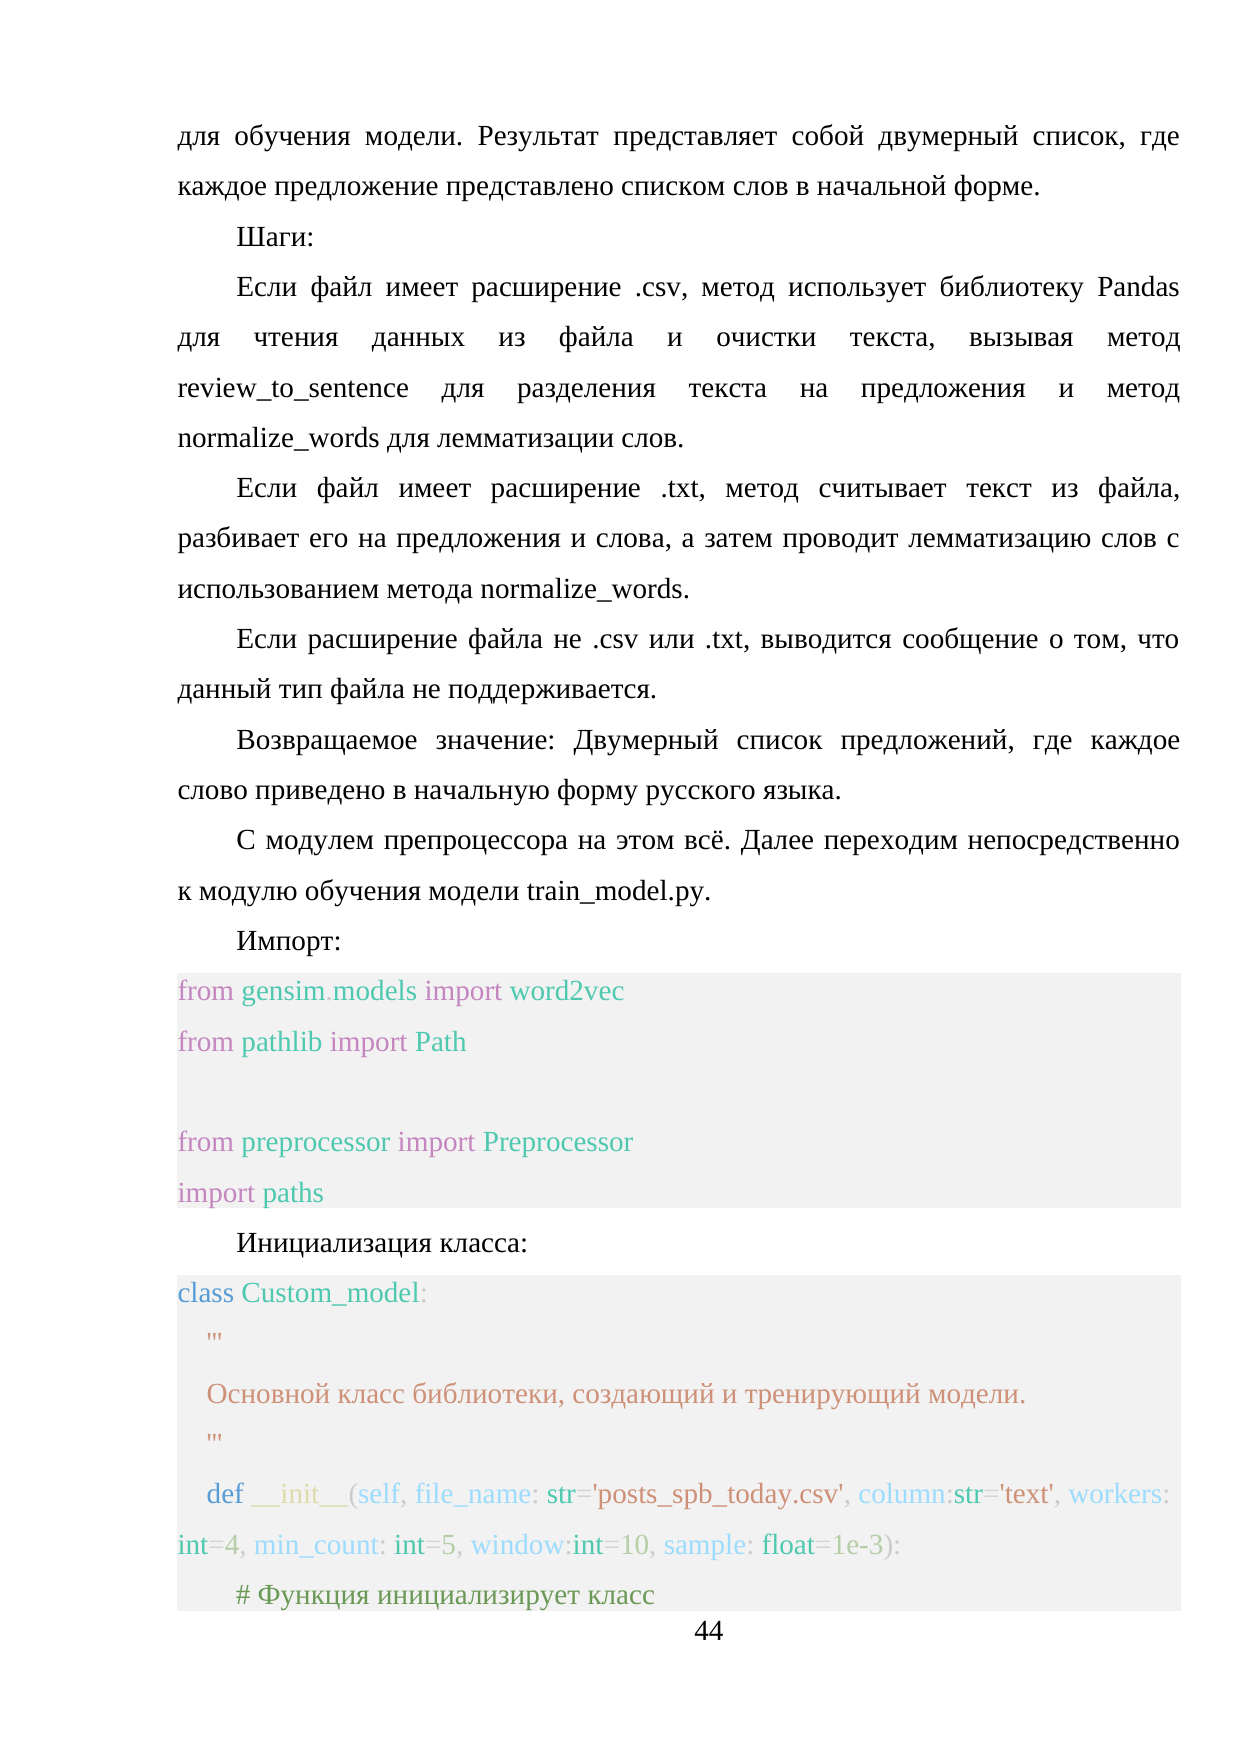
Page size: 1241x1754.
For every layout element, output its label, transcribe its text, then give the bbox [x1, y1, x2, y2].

text import paths [177, 1175, 1181, 1208]
text Если файл имеет расширение .txt, метод считывает текст из файла, разбивает его на предложения и слова, а затем проводит лемматизацию слов с использованием метода normalize_words. [177, 470, 1181, 604]
text # Функция инициализирует класс [177, 1577, 1181, 1611]
text from preprocessor import Preprocessor [177, 1124, 1181, 1158]
text class Custom_model: [177, 1275, 1181, 1309]
text def __init__(self, file_name: str='posts_spb_today.csv', column:str='text', workers: int=4, min_count: int=5, window:int=10, sample: float=1e-3): [177, 1477, 1181, 1560]
text Если файл имеет расширение .csv, метод использует библиотеку Pandas для чтения данных из файла и очистки текста, вызывая метод review_to_sentence для разделения текста на предложения и метод normalize_words для лемматизации слов. [177, 269, 1181, 453]
text С модулем препроцессора на этом всё. Далее переходим непосредственно к модулю обучения модели train_model.py. [177, 822, 1181, 906]
text ''' [177, 1426, 1181, 1460]
text Возвращаемое значение: Двумерный список предложений, где каждое слово приведено в начальную форму русского языка. [177, 722, 1181, 806]
text Если расширение файла не .csv или .txt, выводится сообщение о том, что данный тип файла не поддерживается. [177, 621, 1181, 705]
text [177, 118, 1181, 202]
text Шаги: [177, 219, 1181, 252]
text ''' [177, 1326, 1181, 1359]
text Инициализация класса: [177, 1225, 1181, 1258]
text Основной класс библиотеки, создающий и тренирующий модели. [177, 1376, 1181, 1409]
text from pathlib import Path [177, 1024, 1181, 1057]
text from gensim.models import word2vec [177, 973, 1181, 1007]
text Импорт: [177, 923, 1181, 957]
